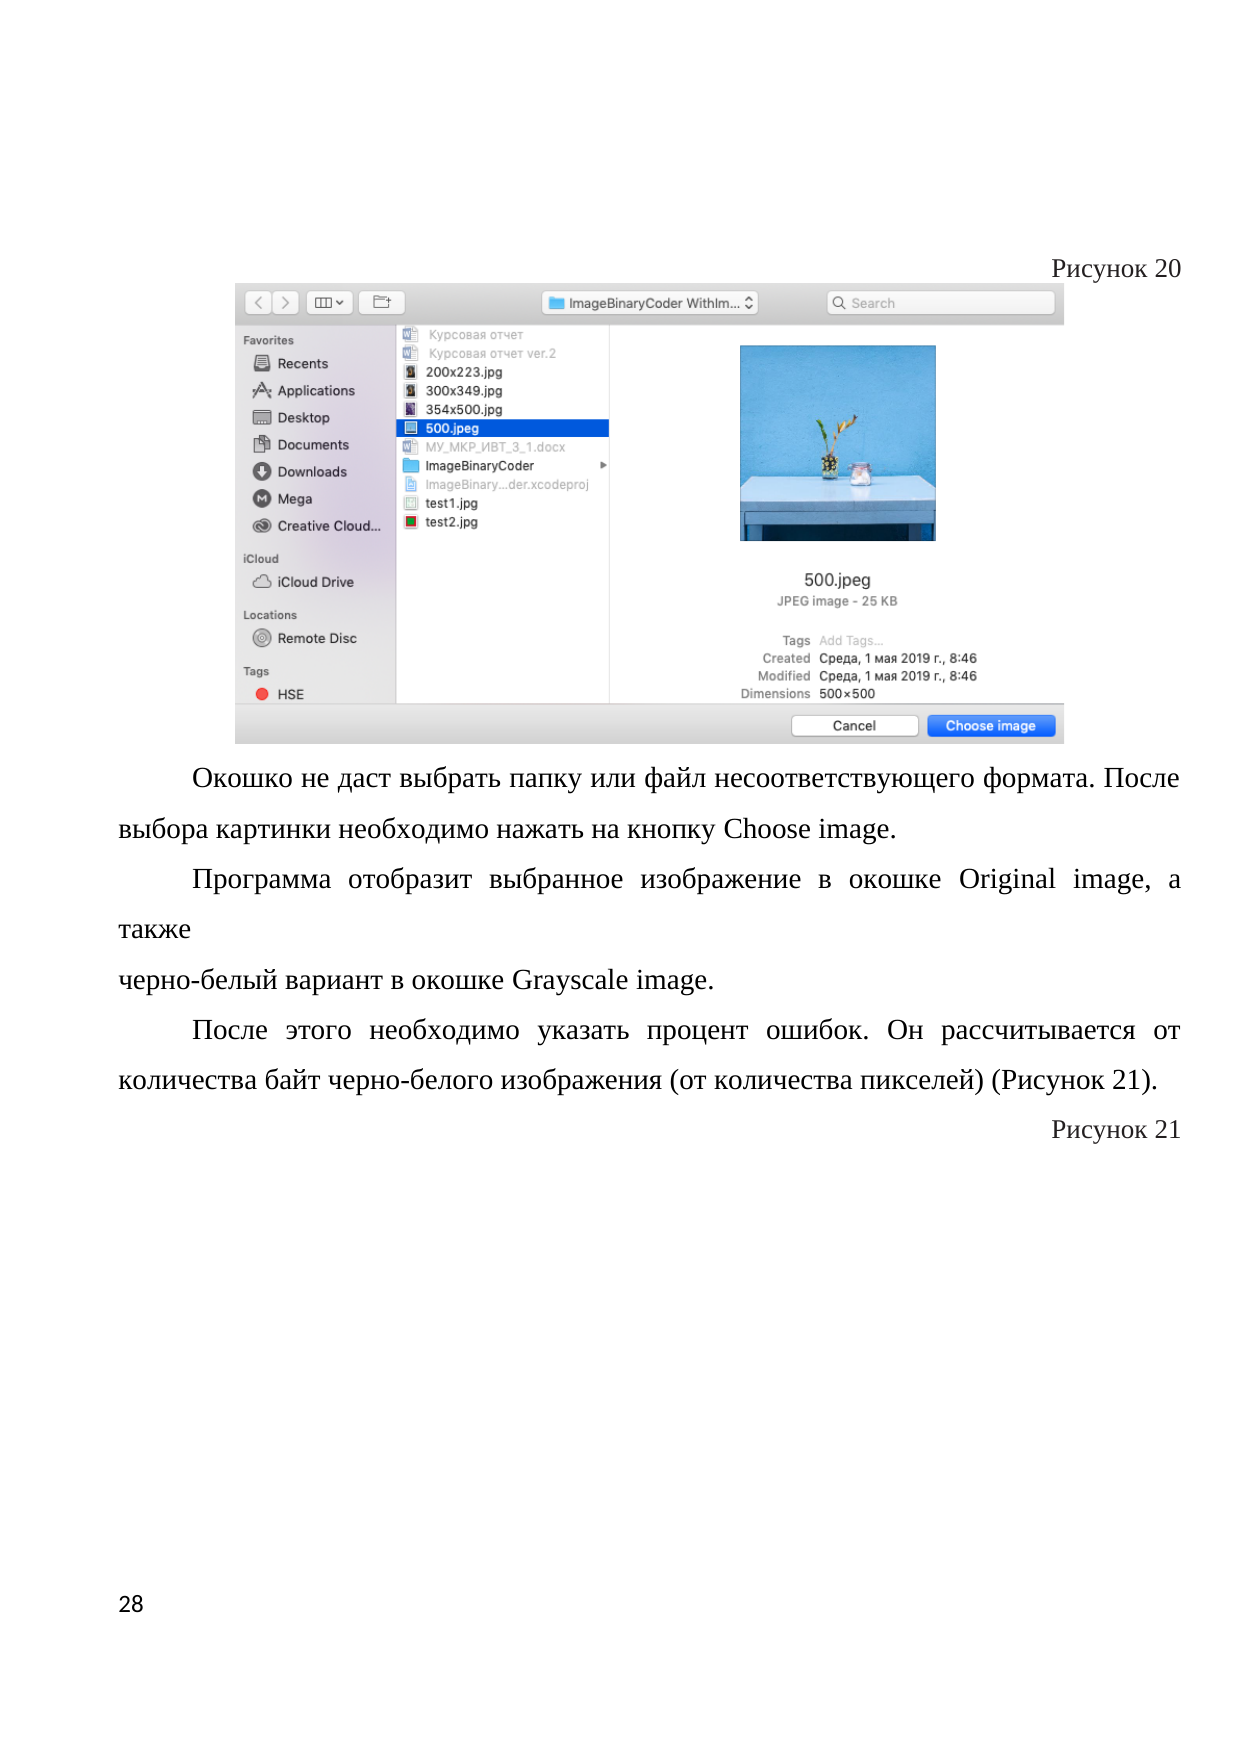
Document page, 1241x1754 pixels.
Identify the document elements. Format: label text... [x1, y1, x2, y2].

text Программа отобразит выбранное изображение в окошке Original image, а также [118, 861, 1181, 945]
text Рисунок 21 [177, 1113, 1181, 1144]
text черно-белый вариант в окошке Grayscale image. [118, 962, 1181, 995]
text После этого необходимо указать процент ошибок. Он рассчитывается от количества байт черно-белого изображения (от количества пикселей) (Рисунок 21). [118, 1012, 1181, 1096]
text Окошко не даст выбрать папку или файл несоответствующего формата. После выбора картинки необходимо нажать на кнопку Choose image. [118, 761, 1181, 844]
text Рисунок 20 [177, 252, 1181, 283]
picture [235, 283, 1065, 744]
